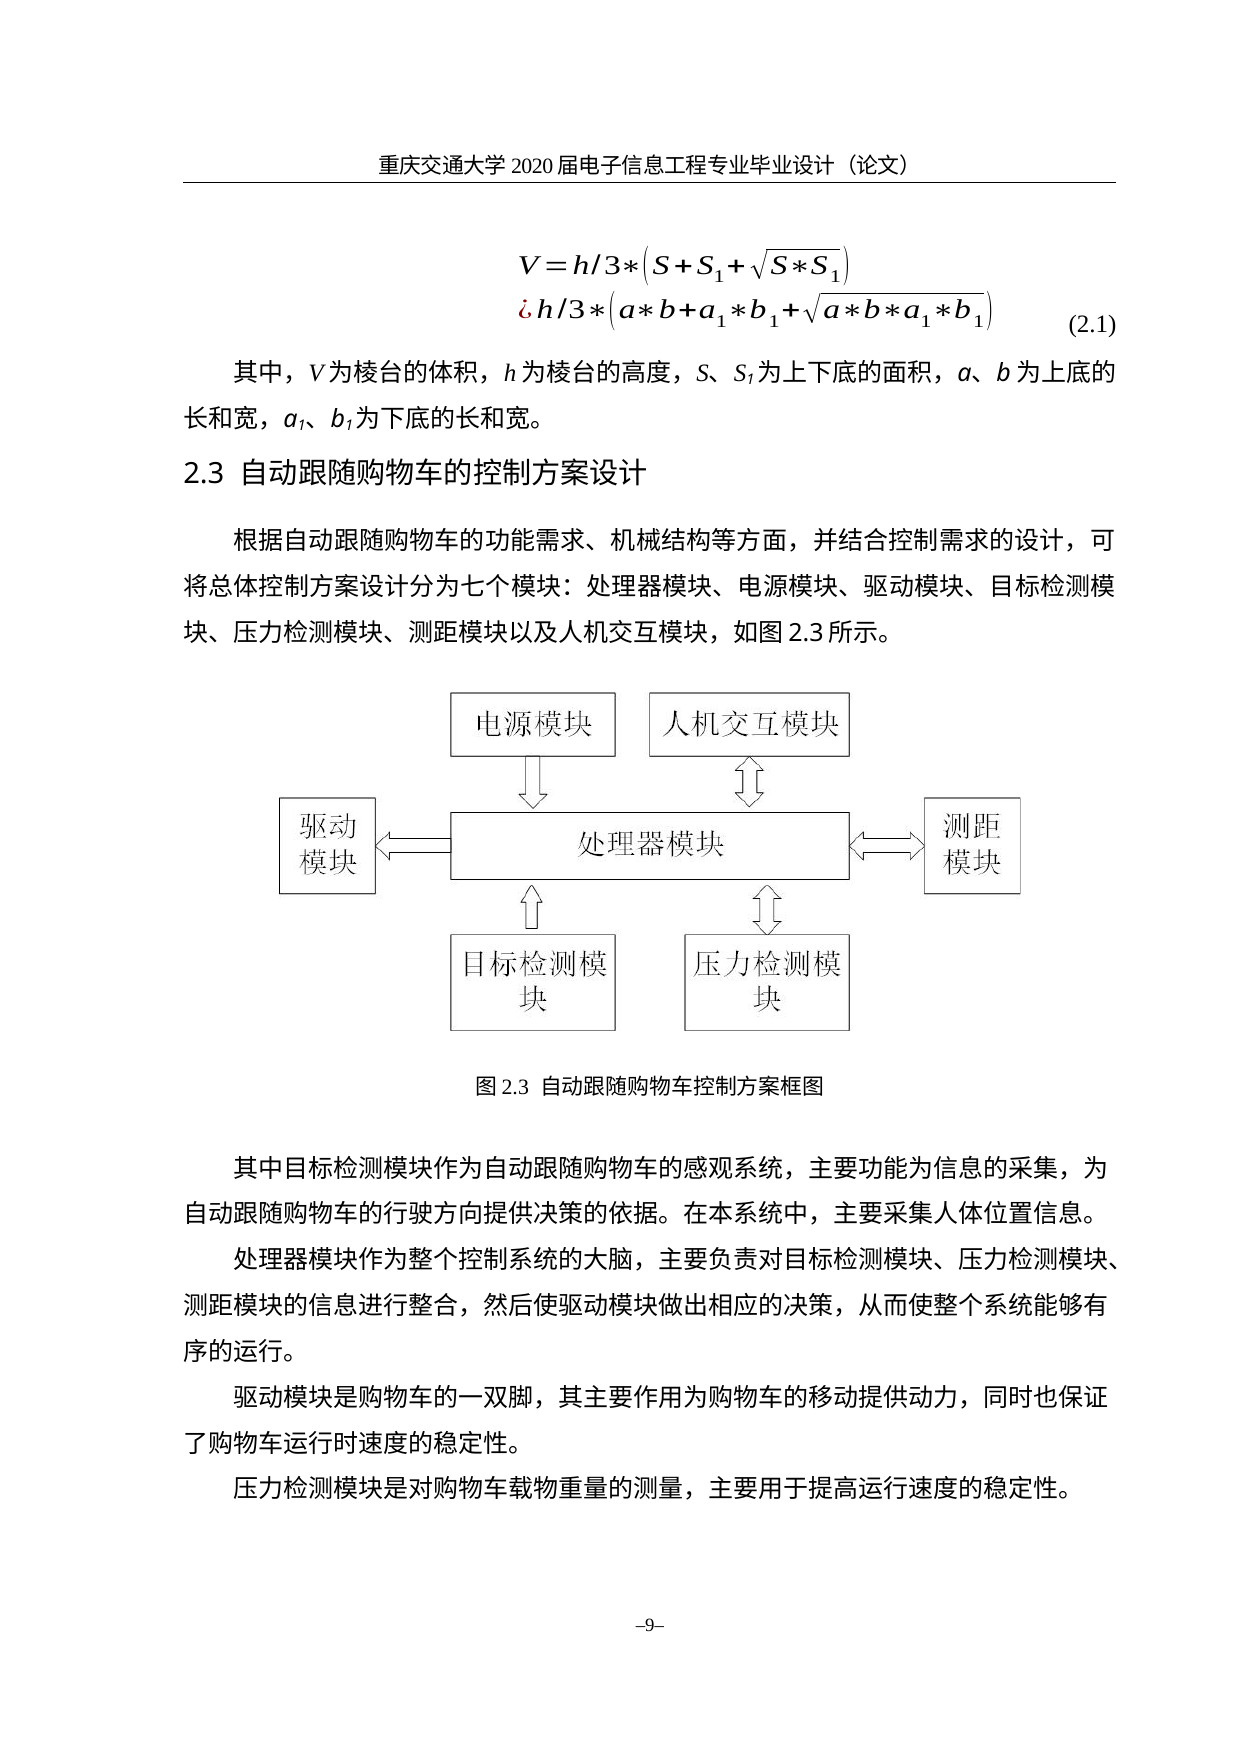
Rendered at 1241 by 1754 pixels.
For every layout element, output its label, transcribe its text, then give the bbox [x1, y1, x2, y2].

text 图2.3 自动跟随购物车控制方案框图 [183, 1069, 1116, 1101]
text (2.1) [183, 246, 1116, 338]
text 根据自动跟随购物车的功能需求、机械结构等方面，并结合控制需求的设计，可将总体控制方案设计分为七个模块：处理器模块、电源模块、驱动模块、目标检测模块、压力检测模块、测距模块以及人机交互模块，如图2.3所示。 [183, 513, 1116, 650]
text 其中，V为棱台的体积，h为棱台的高度，S、S1为上下底的面积，a、b为上底的长和宽，a1、b1为下底的长和宽。 [183, 345, 1116, 437]
text 处理器模块作为整个控制系统的大脑，主要负责对目标检测模块、压力检测模块、测距模块的信息进行整合，然后使驱动模块做出相应的决策，从而使整个系统能够有序的运行。 [183, 1232, 1116, 1369]
text 其中目标检测模块作为自动跟随购物车的感观系统，主要功能为信息的采集，为自动跟随购物车的行驶方向提供决策的依据。在本系统中，主要采集人体位置信息。 [183, 1140, 1116, 1232]
subtitle 2.3 自动跟随购物车的控制方案设计 [183, 449, 1116, 492]
text 压力检测模块是对购物车载物重量的测量，主要用于提高运行速度的稳定性。 [183, 1461, 1116, 1507]
text 驱动模块是购物车的一双脚，其主要作用为购物车的移动提供动力，同时也保证了购物车运行时速度的稳定性。 [183, 1369, 1116, 1461]
picture [278, 692, 1021, 1031]
